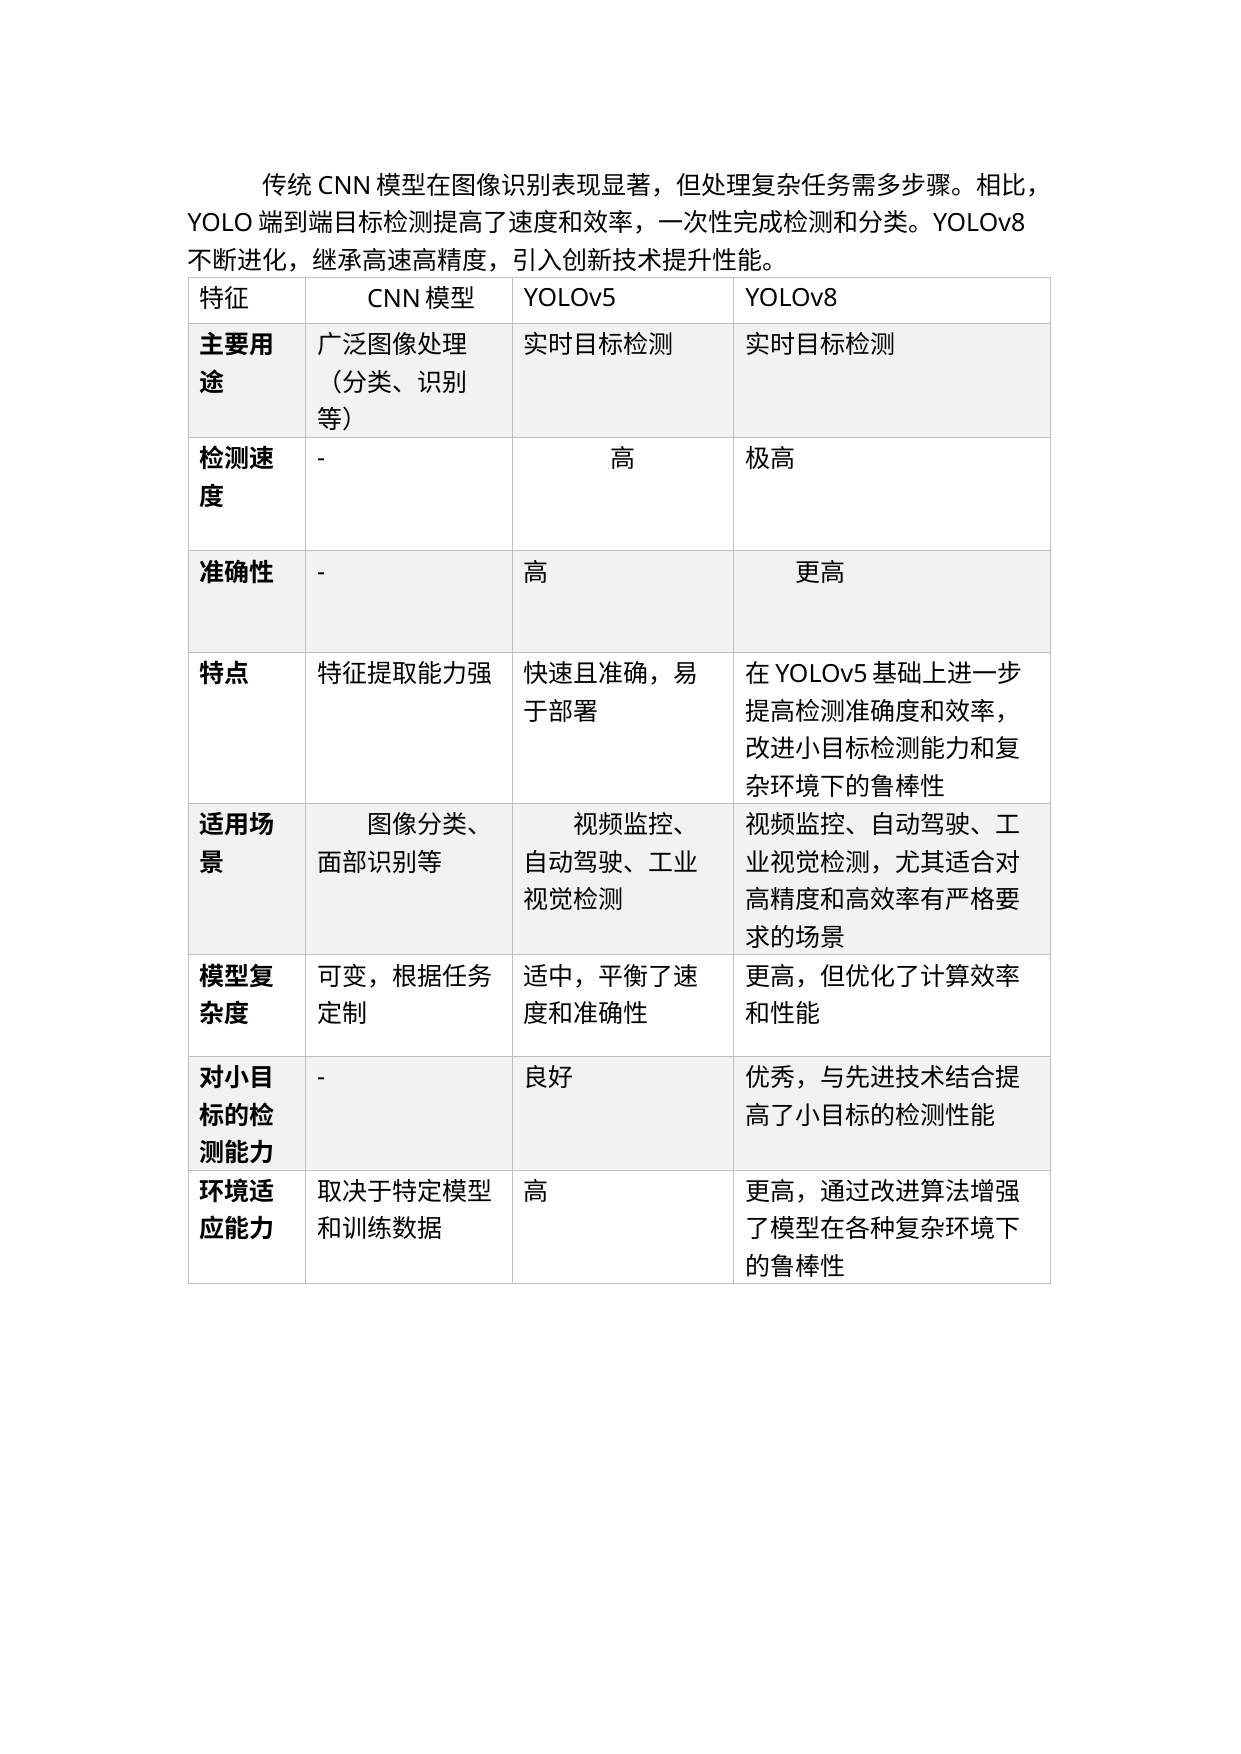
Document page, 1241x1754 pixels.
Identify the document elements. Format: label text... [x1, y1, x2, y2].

table_cell 实时目标检测 [513, 324, 733, 437]
table_cell 优秀，与先进技术结合提高了小目标的检测性能 [734, 1057, 1050, 1169]
table_cell 视频监控、自动驾驶、工业视觉检测 [513, 804, 733, 954]
table_header YOLOv8 [734, 278, 1050, 323]
table_cell 模型复杂度 [189, 955, 305, 1056]
table_cell 适中，平衡了速度和准确性 [513, 955, 733, 1056]
table_cell 更高 [734, 551, 1050, 652]
table_cell 在YOLOv5基础上进一步提高检测准确度和效率，改进小目标检测能力和复杂环境下的鲁棒性 [734, 653, 1050, 803]
table_cell 高 [513, 438, 733, 550]
table_header 特征 [189, 278, 305, 323]
table_cell 高 [513, 551, 733, 652]
table_cell - [306, 1057, 512, 1169]
table_cell 特点 [189, 653, 305, 803]
table_cell 图像分类、面部识别等 [306, 804, 512, 954]
table_header YOLOv5 [513, 278, 733, 323]
table_cell 更高，通过改进算法增强了模型在各种复杂环境下的鲁棒性 [734, 1171, 1050, 1283]
table_cell 对小目标的检测能力 [189, 1057, 305, 1169]
table_cell 更高，但优化了计算效率和性能 [734, 955, 1050, 1056]
table_cell 检测速度 [189, 438, 305, 550]
table_cell 特征提取能力强 [306, 653, 512, 803]
table_cell 环境适应能力 [189, 1171, 305, 1283]
table_cell 准确性 [189, 551, 305, 652]
table_cell 实时目标检测 [734, 324, 1050, 437]
table_cell 极高 [734, 438, 1050, 550]
table_cell 高 [513, 1171, 733, 1283]
table_cell 主要用途 [189, 324, 305, 437]
table_cell - [306, 551, 512, 652]
table_cell 可变，根据任务定制 [306, 955, 512, 1056]
text 传统CNN模型在图像识别表现显著，但处理复杂任务需多步骤。相比，YOLO端到端目标检测提高了速度和效率，一次性完成检测和分类。YOLOv8不断进化，继承高速高精度，引入创新技术提升性能。 [187, 164, 1053, 277]
table_cell 视频监控、自动驾驶、工业视觉检测，尤其适合对高精度和高效率有严格要求的场景 [734, 804, 1050, 954]
table_header CNN模型 [306, 278, 512, 323]
table_cell 良好 [513, 1057, 733, 1169]
table_cell 取决于特定模型和训练数据 [306, 1171, 512, 1283]
table_cell 广泛图像处理（分类、识别等） [306, 324, 512, 437]
table_cell - [306, 438, 512, 550]
table_cell 快速且准确，易于部署 [513, 653, 733, 803]
table_cell 适用场景 [189, 804, 305, 954]
